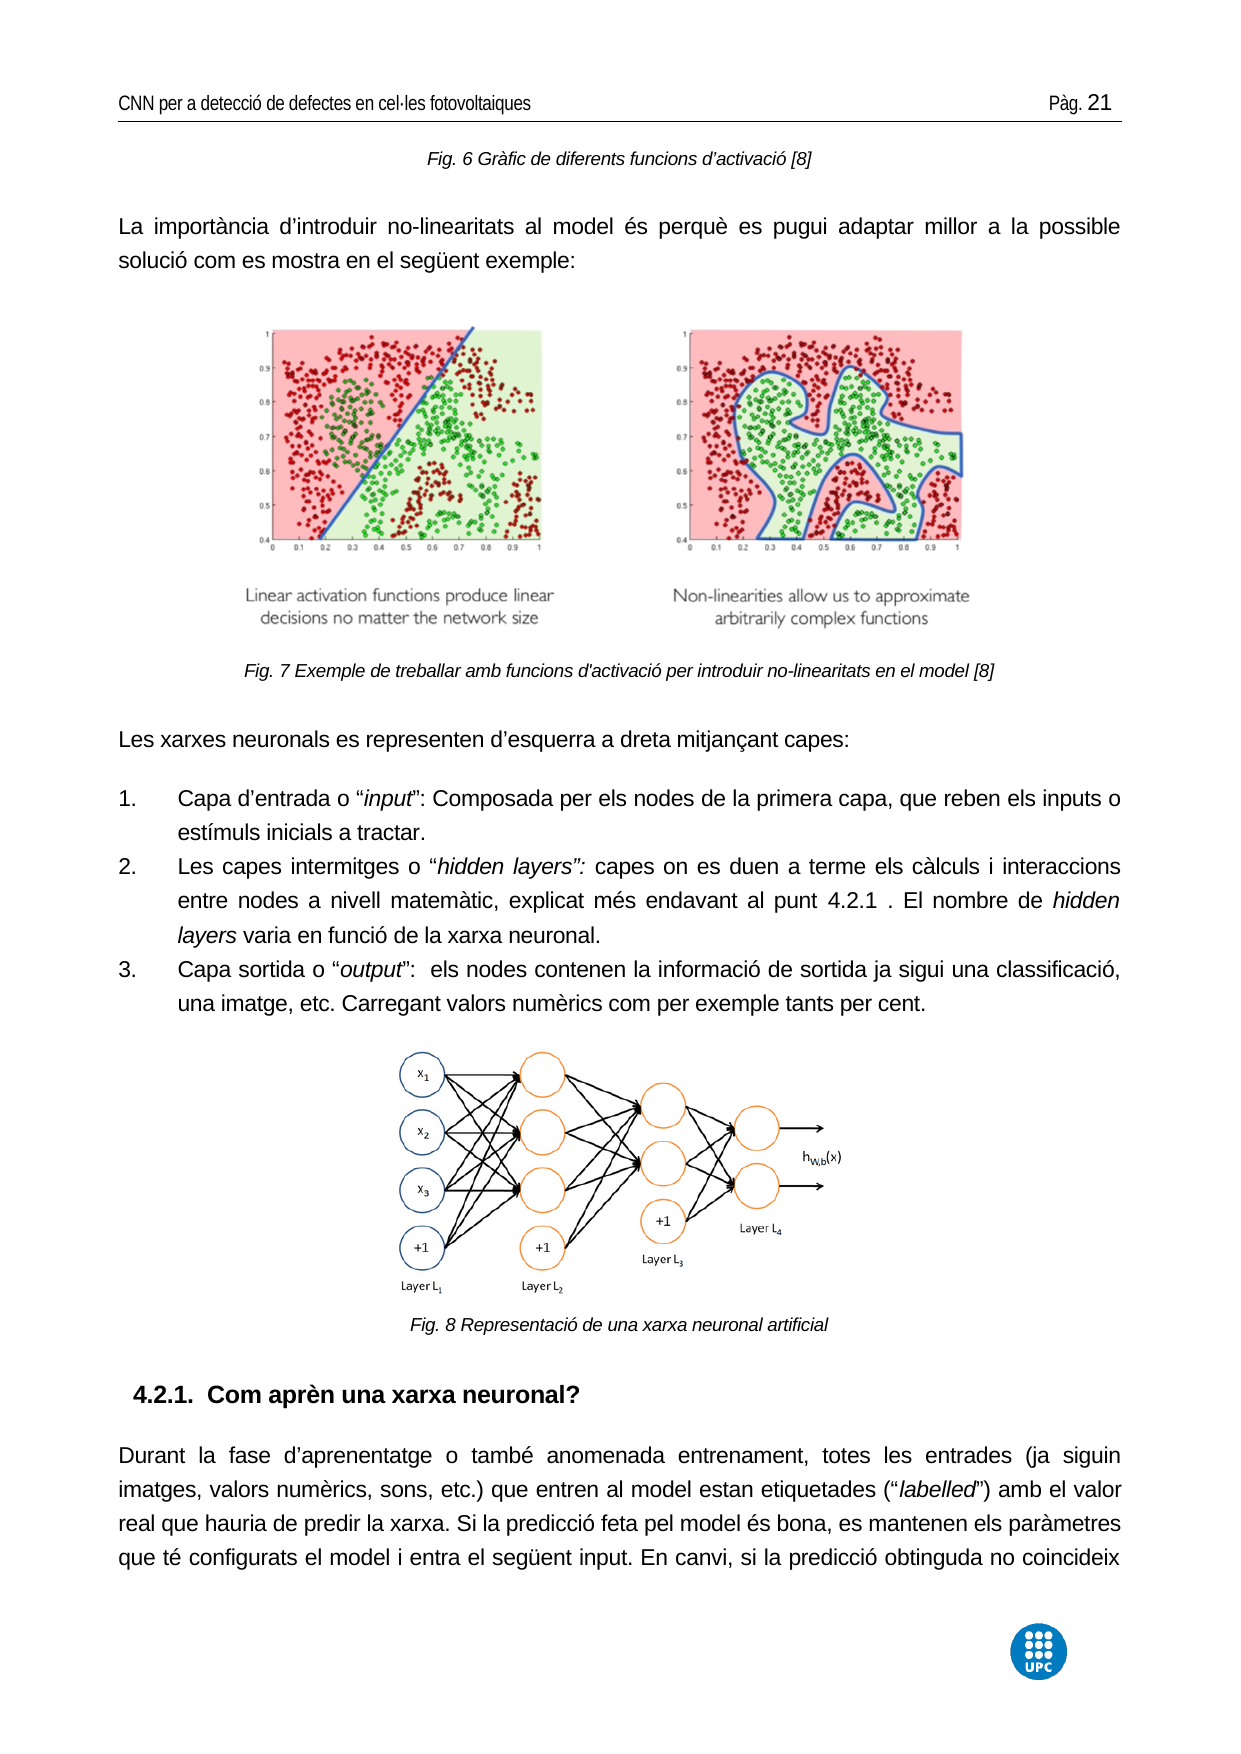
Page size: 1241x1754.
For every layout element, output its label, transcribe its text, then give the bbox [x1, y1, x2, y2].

list Capa d’entrada o “input”: Composada per els nodes de la primera capa, que reben els inputs o estímuls inicials a tractar. [118, 785, 1122, 846]
text Fig. 7 Exemple de treballar amb funcions d'activació per introduir no-linearitats en el model [8] [118, 660, 1122, 682]
subtitle Com aprèn una xarxa neuronal? [133, 1379, 1122, 1408]
text Les xarxes neuronals es representen d’esquerra a dreta mitjançant capes: [118, 726, 1122, 752]
text Fig. 6 Gràfic de diferents funcions d’activació [8] [118, 148, 1122, 169]
list Les capes intermitges o “hidden layers”: capes on es duen a terme els càlculs i interaccions entre nodes a nivell matemàtic, explicat més endavant al punt 5.2.1 . El nombre de hidden layers varia en funció de la xarxa neuronal. [118, 853, 1122, 948]
picture [225, 306, 1015, 641]
text La importància d’introduir no-linearitats al model és perquè es pugui adaptar millor a la possible solució com es mostra en el següent exemple: [118, 213, 1122, 274]
text Fig. 8 Representació de una xarxa neuronal artificial [118, 1314, 1122, 1336]
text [118, 1442, 1122, 1571]
list Capa sortida o “output”: els nodes contenen la informació de sortida ja sigui una classificació, una imatge, etc. Carregant valors numèrics com per exemple tants per cent. [118, 956, 1122, 1016]
picture [397, 1049, 844, 1294]
picture [1003, 1616, 1074, 1687]
